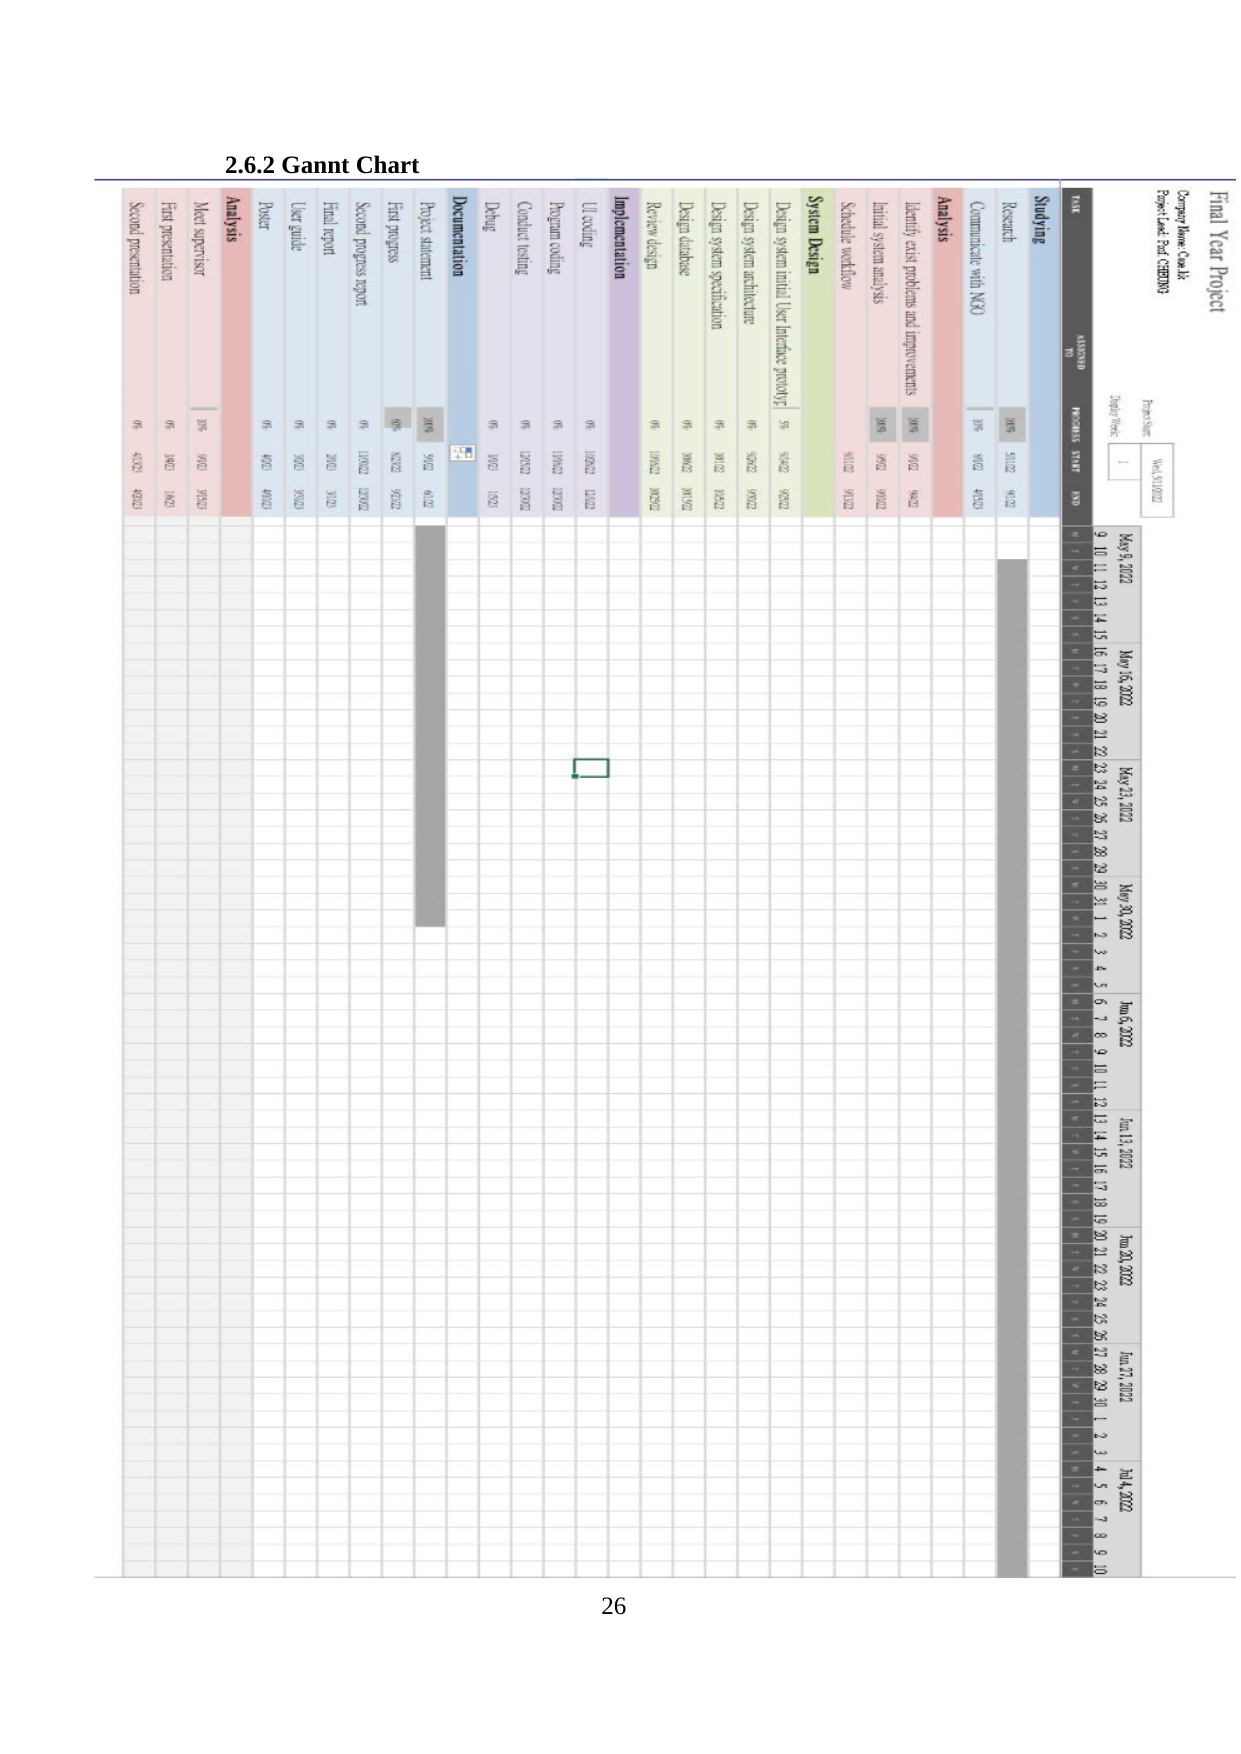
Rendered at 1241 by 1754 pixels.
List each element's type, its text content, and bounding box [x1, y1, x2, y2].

picture [95, 180, 1236, 1578]
subtitle 2.6.2 Gannt Chart [225, 150, 1159, 178]
